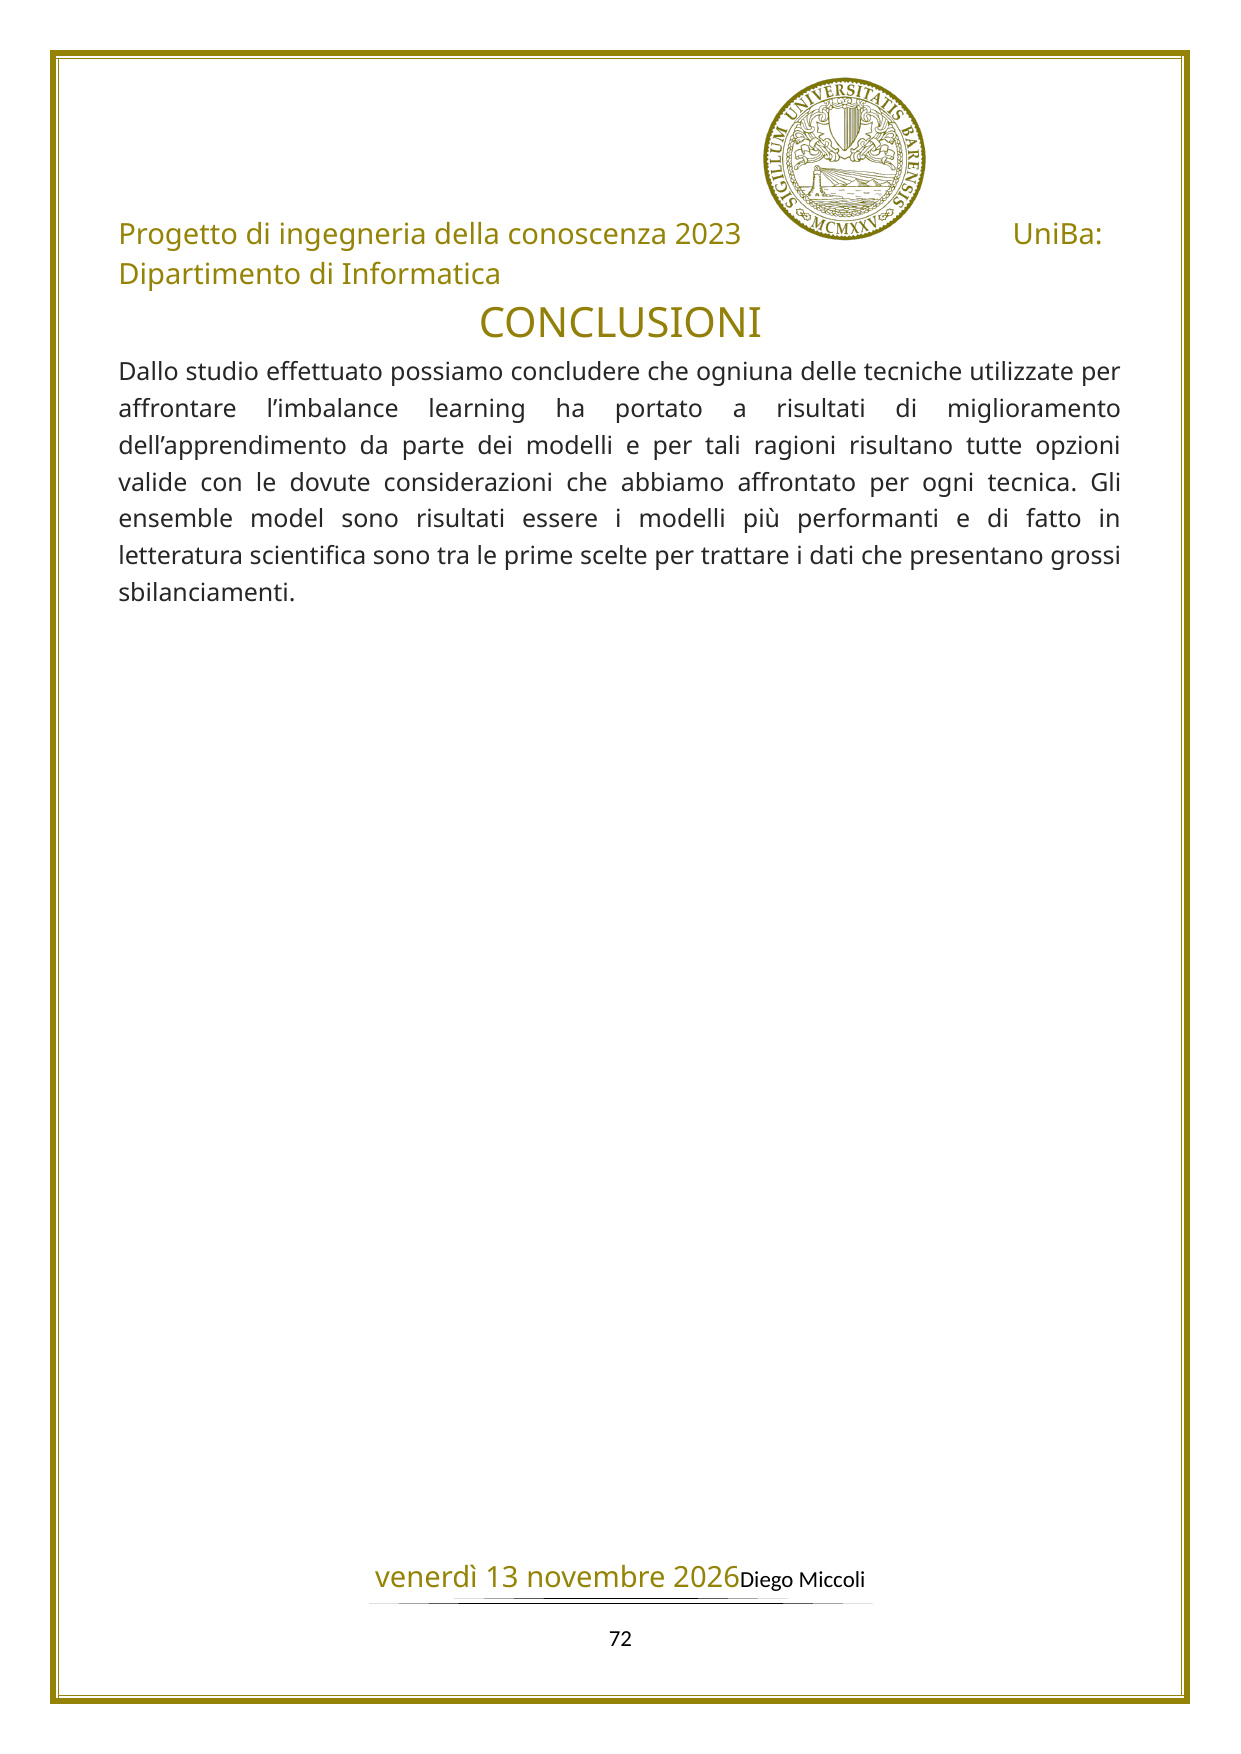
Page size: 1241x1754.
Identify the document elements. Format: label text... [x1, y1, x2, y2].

text Dallo studio effettuato possiamo concludere che ogniuna delle tecniche utilizzate per affrontare l’imbalance learning ha portato a risultati di miglioramento dell’apprendimento da parte dei modelli e per tali ragioni risultano tutte opzioni valide con le dovute considerazioni che abbiamo affrontato per ogni tecnica. Gli ensemble model sono risultati essere i modelli più performanti e di fatto in letteratura scientifica sono tra le prime scelte per trattare i dati che presentano grossi sbilanciamenti. [118, 354, 1122, 609]
picture [757, 73, 930, 245]
subtitle CONCLUSIONI [118, 293, 1122, 349]
